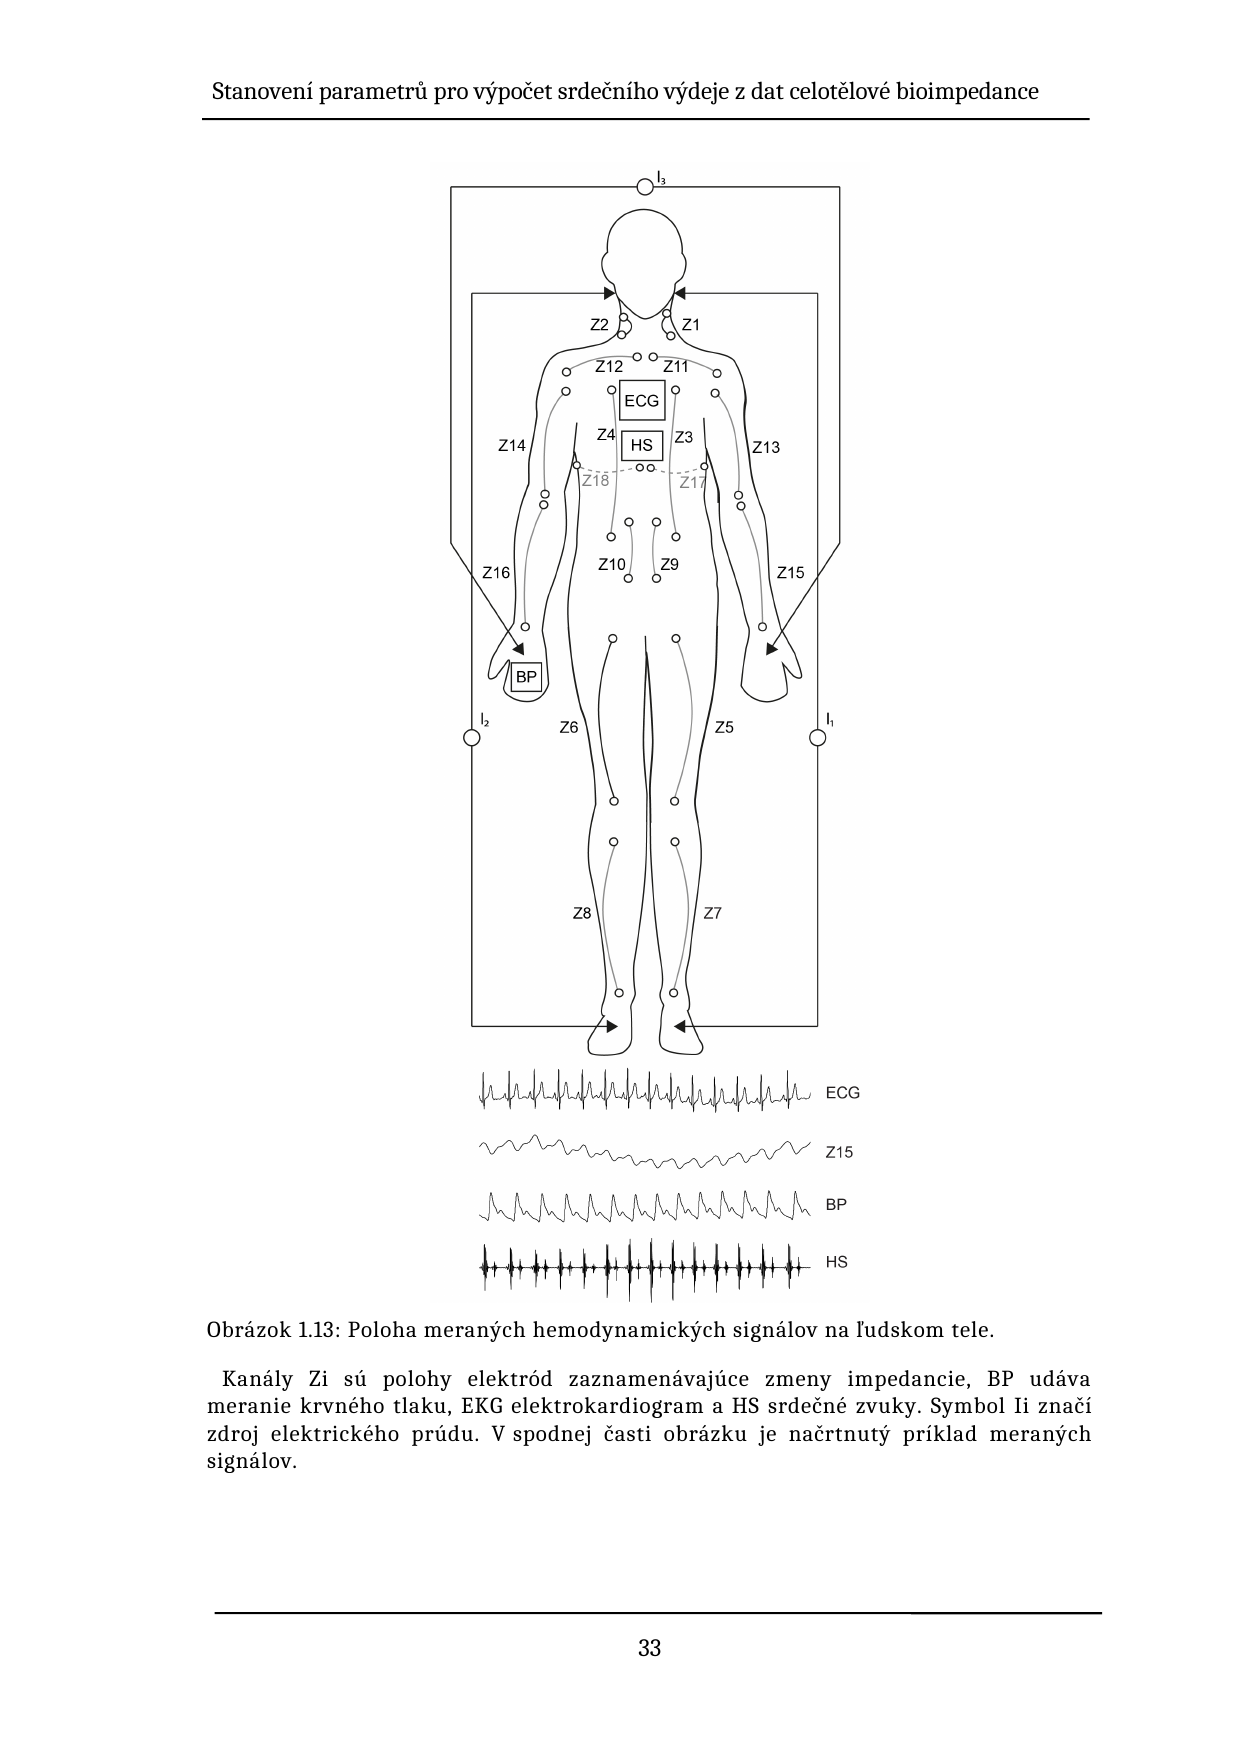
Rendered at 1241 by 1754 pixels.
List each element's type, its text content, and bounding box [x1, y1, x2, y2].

text Obrázok 1.13: Poloha meraných hemodynamických signálov na ľudskom tele. [207, 1317, 1092, 1343]
text Kanály Zi sú polohy elektród zaznamenávajúce zmeny impedancie, BP udáva meranie krvného tlaku, EKG elektrokardiogram a HS srdečné zvuky. Symbol Ii značí zdroj elektrického prúdu. V spodnej časti obrázku je načrtnutý príklad meraných signálov. [207, 1365, 1092, 1474]
picture [430, 162, 870, 1303]
